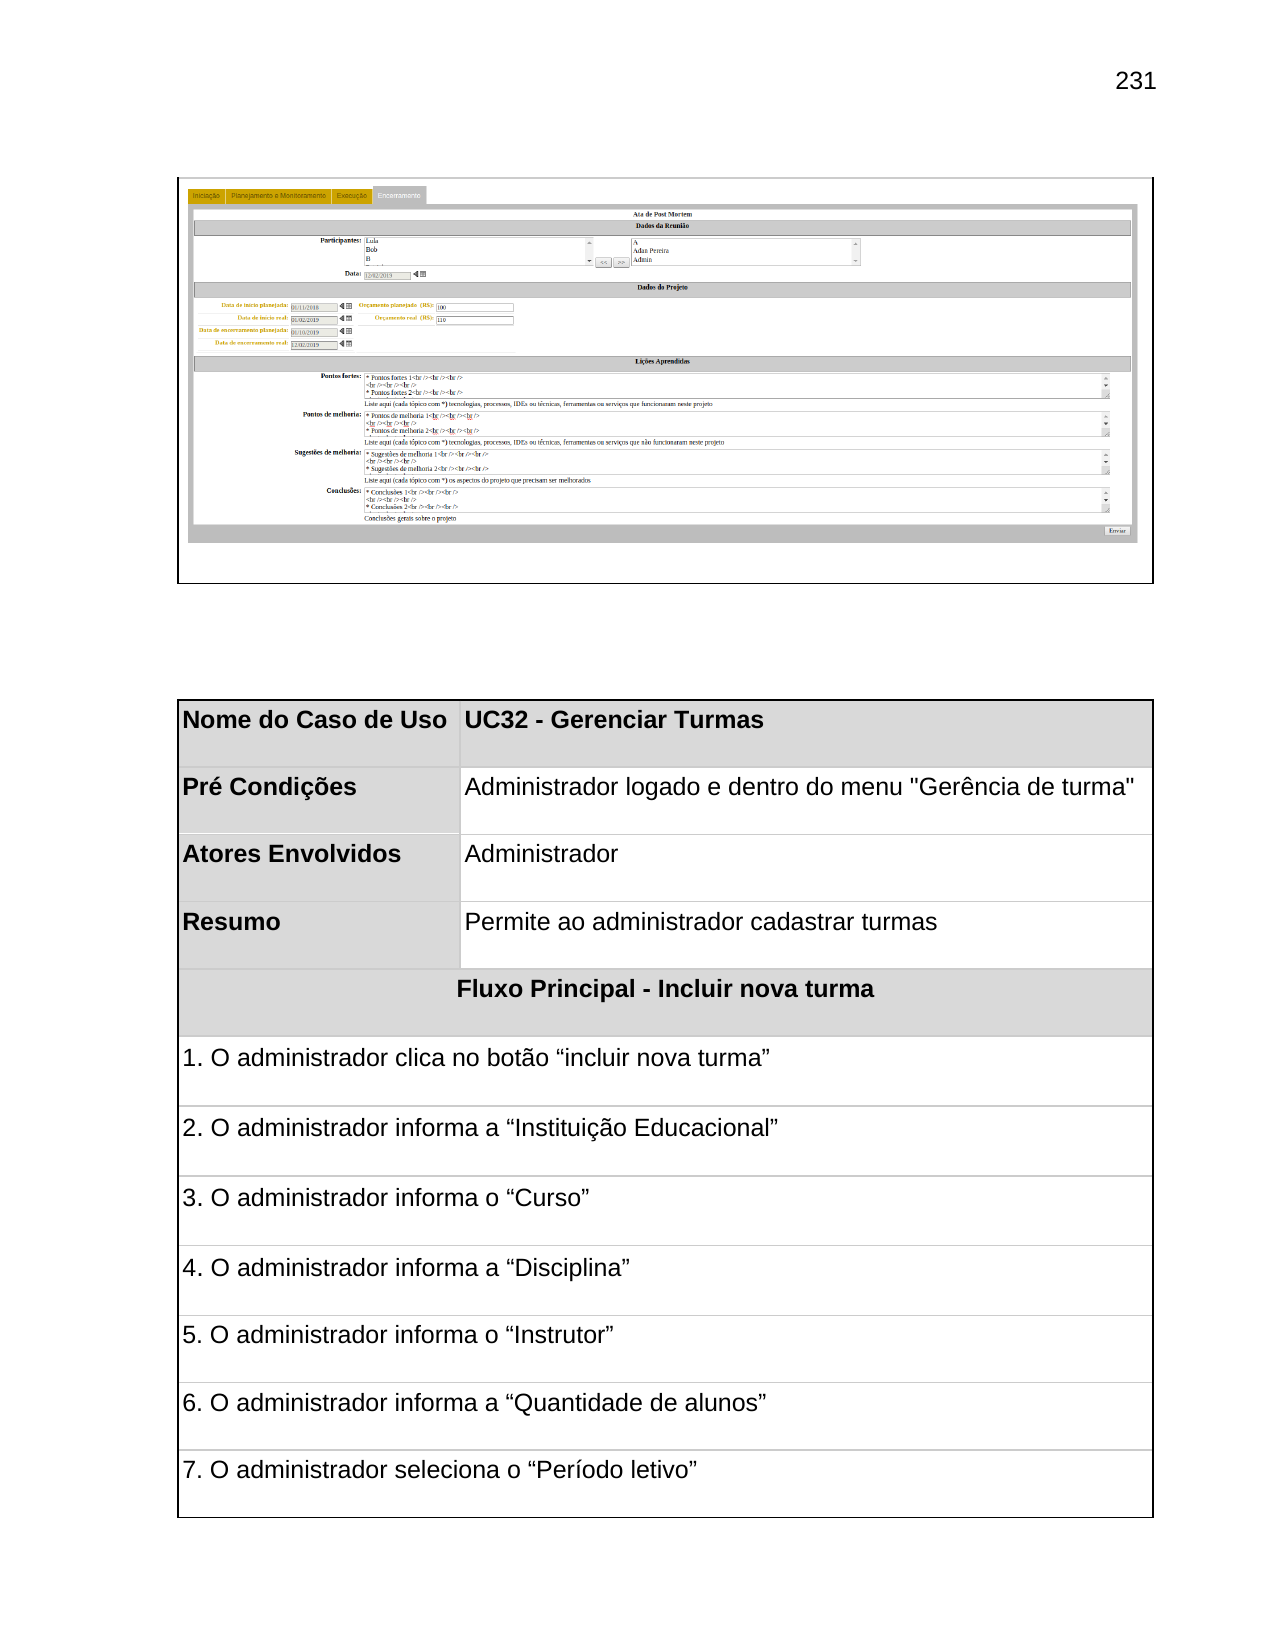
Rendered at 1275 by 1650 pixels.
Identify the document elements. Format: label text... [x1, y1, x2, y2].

table_cell 3. O administrador informa o “Curso” [179, 1177, 1152, 1245]
table_cell 4. O administrador informa a “Disciplina” [179, 1246, 1152, 1314]
table_cell [179, 179, 1152, 582]
table_cell Administrador logado e dentro do menu "Gerência de turma" [461, 768, 1152, 833]
table_cell 1. O administrador clica no botão “incluir nova turma” [179, 1037, 1152, 1105]
table_cell Resumo [179, 902, 459, 968]
table_cell Fluxo Principal - Incluir nova turma [179, 970, 1152, 1035]
table_cell 7. O administrador seleciona o “Período letivo” [179, 1451, 1152, 1516]
table_header UC32 - Gerenciar Turmas [461, 701, 1152, 766]
table_cell 2. O administrador informa a “Instituição Educacional” [179, 1107, 1152, 1175]
table_cell Atores Envolvidos [179, 835, 459, 901]
table_cell Permite ao administrador cadastrar turmas [461, 902, 1152, 968]
picture [182, 182, 1148, 550]
table_header Nome do Caso de Uso [179, 701, 459, 766]
table_cell 5. O administrador informa o “Instrutor” [179, 1316, 1152, 1382]
table_cell Administrador [461, 835, 1152, 901]
table_cell Pré Condições [179, 768, 459, 833]
table_cell 6. O administrador informa a “Quantidade de alunos” [179, 1383, 1152, 1449]
